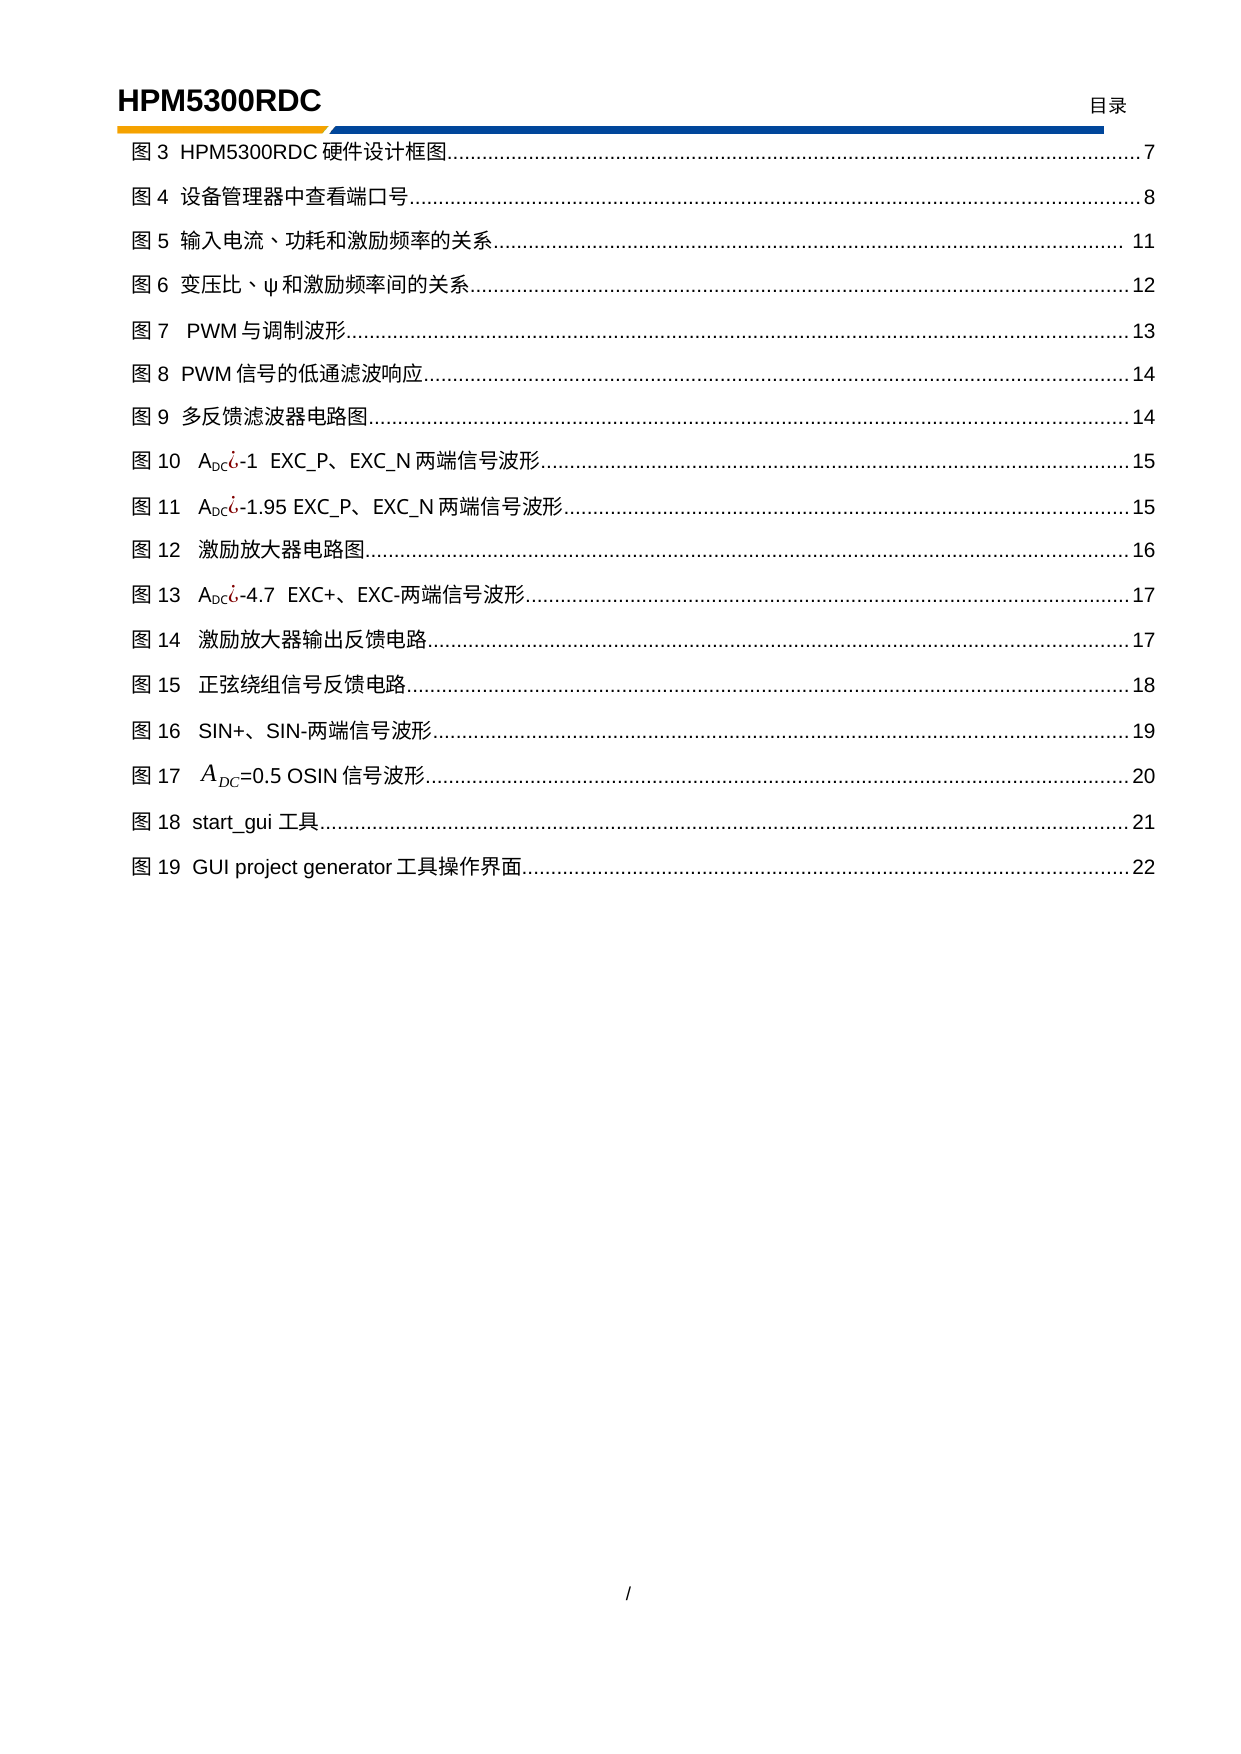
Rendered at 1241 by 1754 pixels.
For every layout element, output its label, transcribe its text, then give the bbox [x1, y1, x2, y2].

text 图 12 激励放大器电路图 16 [131, 535, 1155, 564]
text 图 17 =0.5 OSIN信号波形 20 [131, 759, 1155, 791]
text 图 6 变压比、ψ和激励频率间的关系 12 [131, 268, 1155, 299]
text 图 11 ADC-1.95 EXC_P、EXC_N两端信号波形 15 [131, 490, 1155, 520]
text 图 18 start_gui 工具 21 [131, 805, 1155, 835]
text 图 10 ADC-1 EXC_P、EXC_N两端信号波形 15 [131, 444, 1155, 475]
text 图 9 多反馈滤波器电路图 14 [131, 402, 1155, 430]
text 图 13 ADC-4.7 EXC+、EXC-两端信号波形 17 [131, 578, 1155, 608]
text 图 7 PWM与调制波形 13 [131, 314, 1155, 344]
text 图 5 输入电流、功耗和激励频率的关系 11 [131, 226, 1155, 254]
text 图 16 SIN+、SIN-两端信号波形 19 [131, 714, 1155, 744]
text 图 3 HPM5300RDC硬件设计框图 7 [131, 135, 1155, 165]
text 图 8 PWM信号的低通滤波响应 14 [131, 359, 1155, 388]
text 图 19 GUI project generator工具操作界面 22 [131, 851, 1155, 881]
text 图 14 激励放大器输出反馈电路 17 [131, 623, 1155, 654]
picture [117, 126, 1104, 134]
text 图 4 设备管理器中查看端口号 8 [131, 181, 1155, 211]
text 图 15 正弦绕组信号反馈电路 18 [131, 669, 1155, 699]
